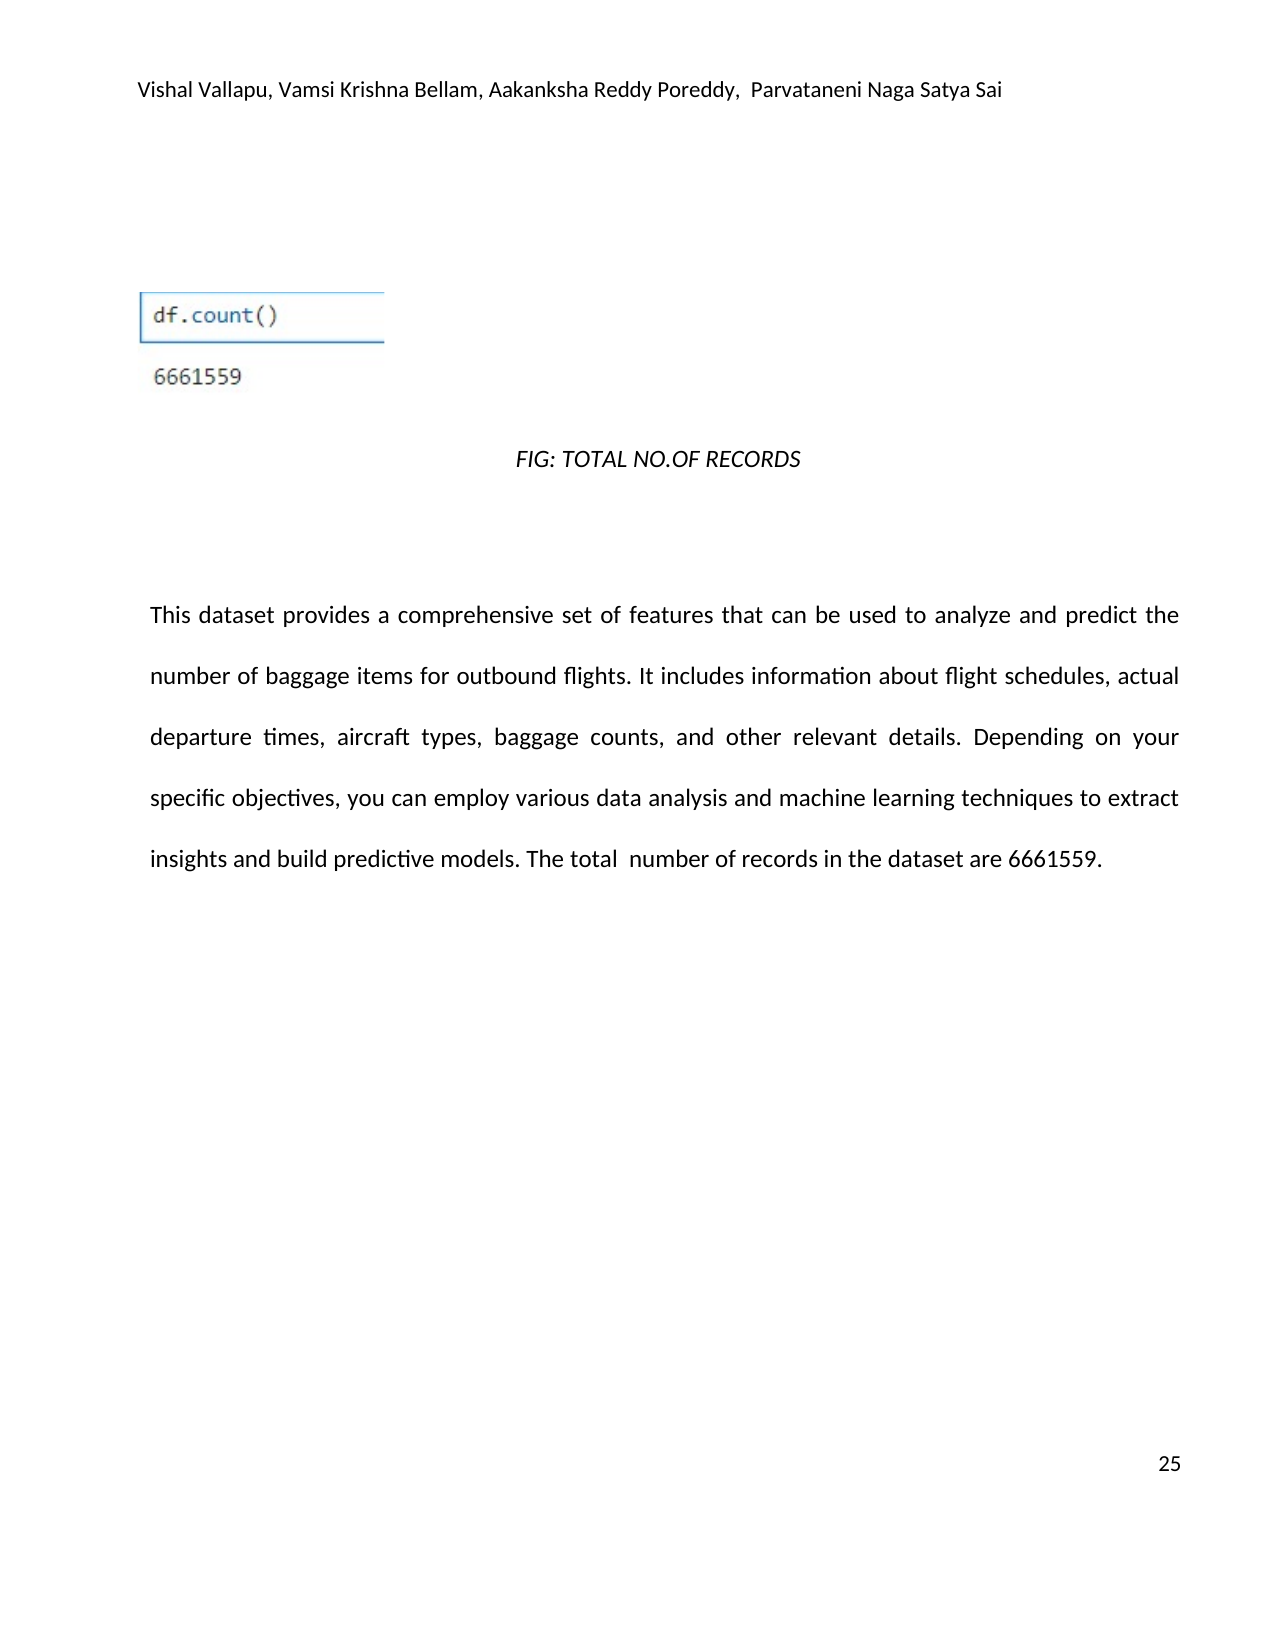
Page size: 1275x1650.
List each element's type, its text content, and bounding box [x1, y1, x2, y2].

picture [137, 292, 385, 399]
subtitle This dataset provides a comprehensive set of features that can be used to analyze and predict the number of baggage items for outbound flights. It includes information about flight schedules, actual departure times, aircraft types, baggage counts, and other relevant details. Depending on your specific objectives, you can employ various data analysis and machine learning techniques to extract insights and build predictive models. The total number of records in the dataset are 6661559. [150, 599, 1181, 873]
text FIG: TOTAL NO.OF RECORDS [137, 443, 1181, 473]
